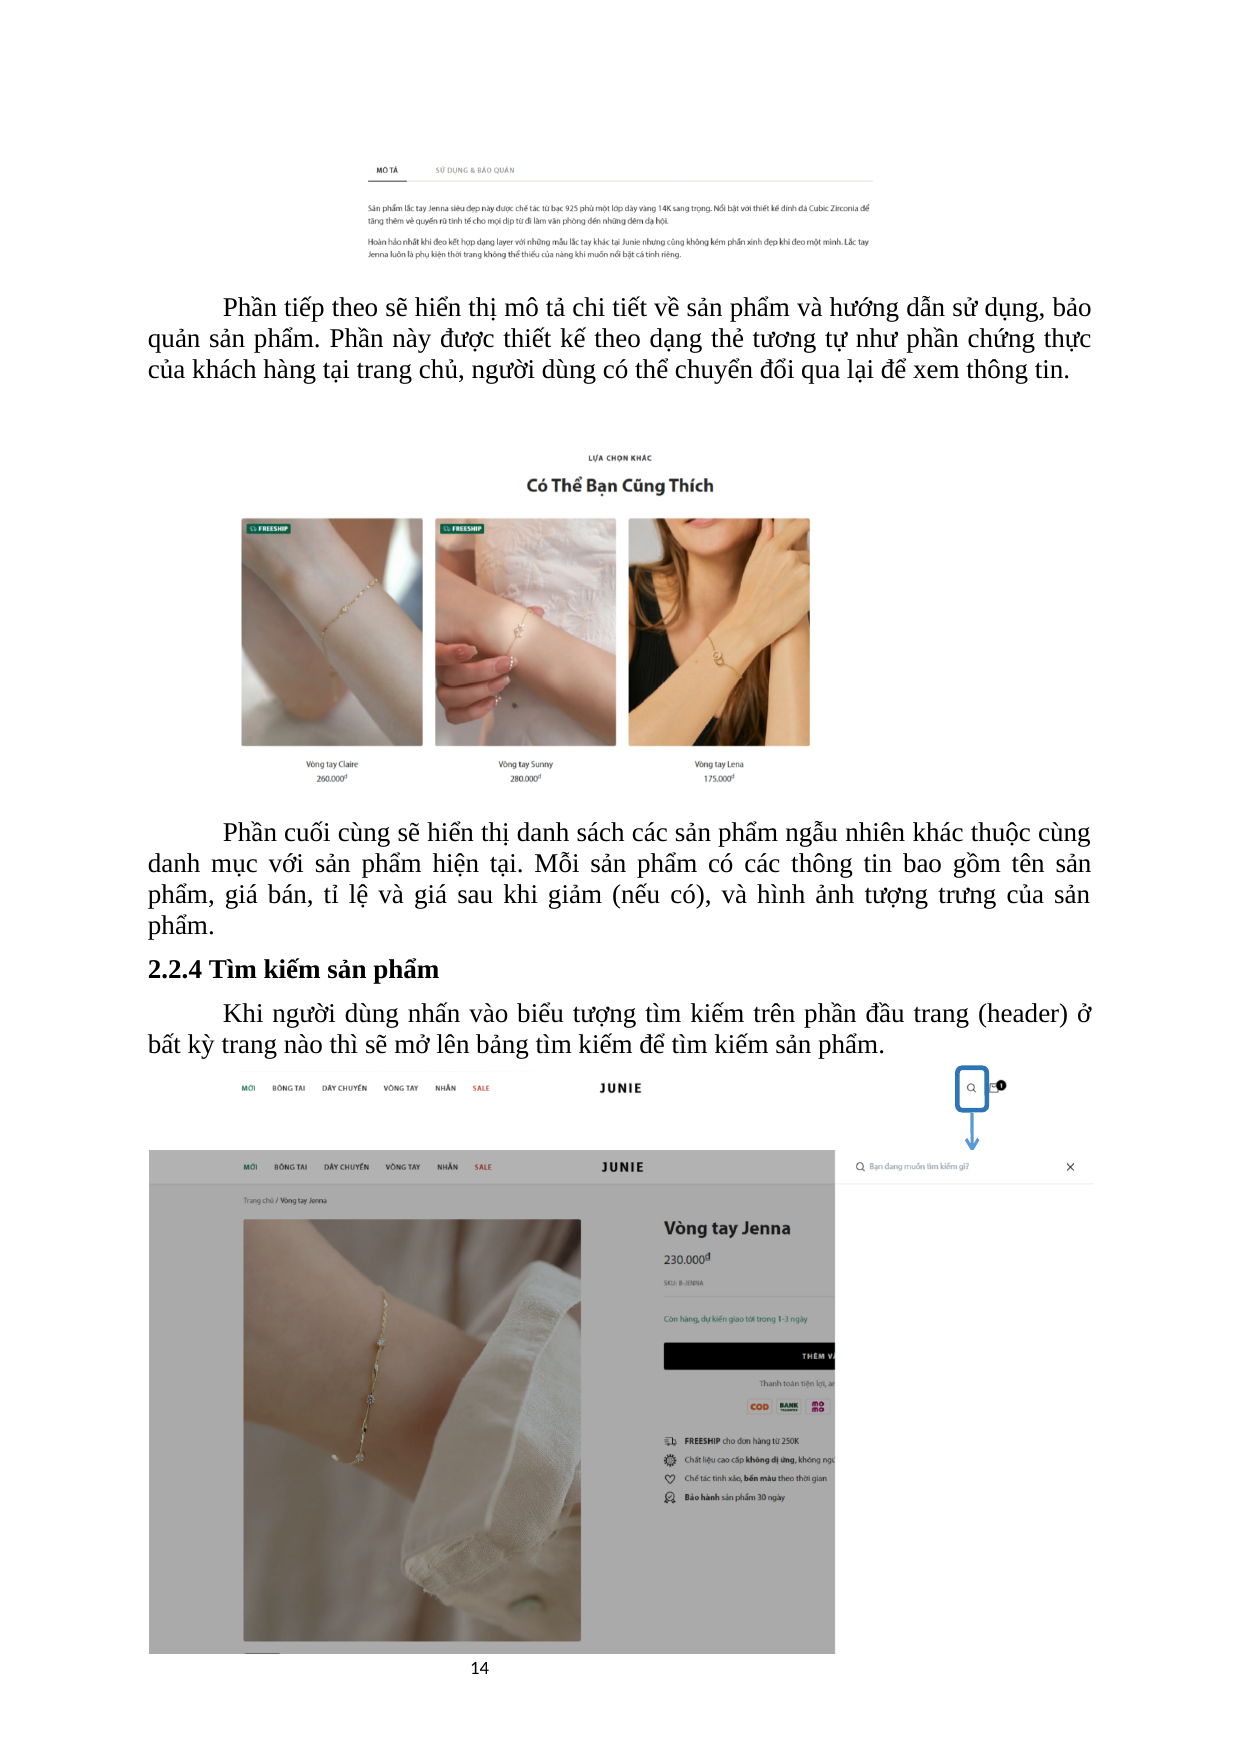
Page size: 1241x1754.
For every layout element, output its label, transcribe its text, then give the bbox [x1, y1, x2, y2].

picture [147, 1071, 955, 1104]
picture [990, 1071, 1093, 1104]
picture [149, 1150, 1094, 1654]
list Tìm kiếm sản phẩm [148, 953, 1093, 984]
picture [960, 1071, 984, 1104]
picture [147, 147, 1093, 279]
picture [147, 440, 1093, 804]
list Phần tiếp theo sẽ hiển thị mô tả chi tiết về sản phẩm và hướng dẫn sử dụng, bảo quản sản phẩm. Phần này được thiết kế theo dạng thẻ tương tự như phần chứng thực của khách hàng tại trang chủ, người dùng có thể chuyển đổi qua lại để xem thông tin. [148, 291, 1093, 385]
list Phần cuối cùng sẽ hiển thị danh sách các sản phẩm ngẫu nhiên khác thuộc cùng danh mục với sản phẩm hiện tại. Mỗi sản phẩm có các thông tin bao gồm tên sản phẩm, giá bán, tỉ lệ và giá sau khi giảm (nếu có), và hình ảnh tượng trưng của sản phẩm. [148, 816, 1093, 941]
list Khi người dùng nhấn vào biểu tượng tìm kiếm trên phần đầu trang (header) ở bất kỳ trang nào thì sẽ mở lên bảng tìm kiếm để tìm kiếm sản phẩm. [148, 997, 1093, 1059]
